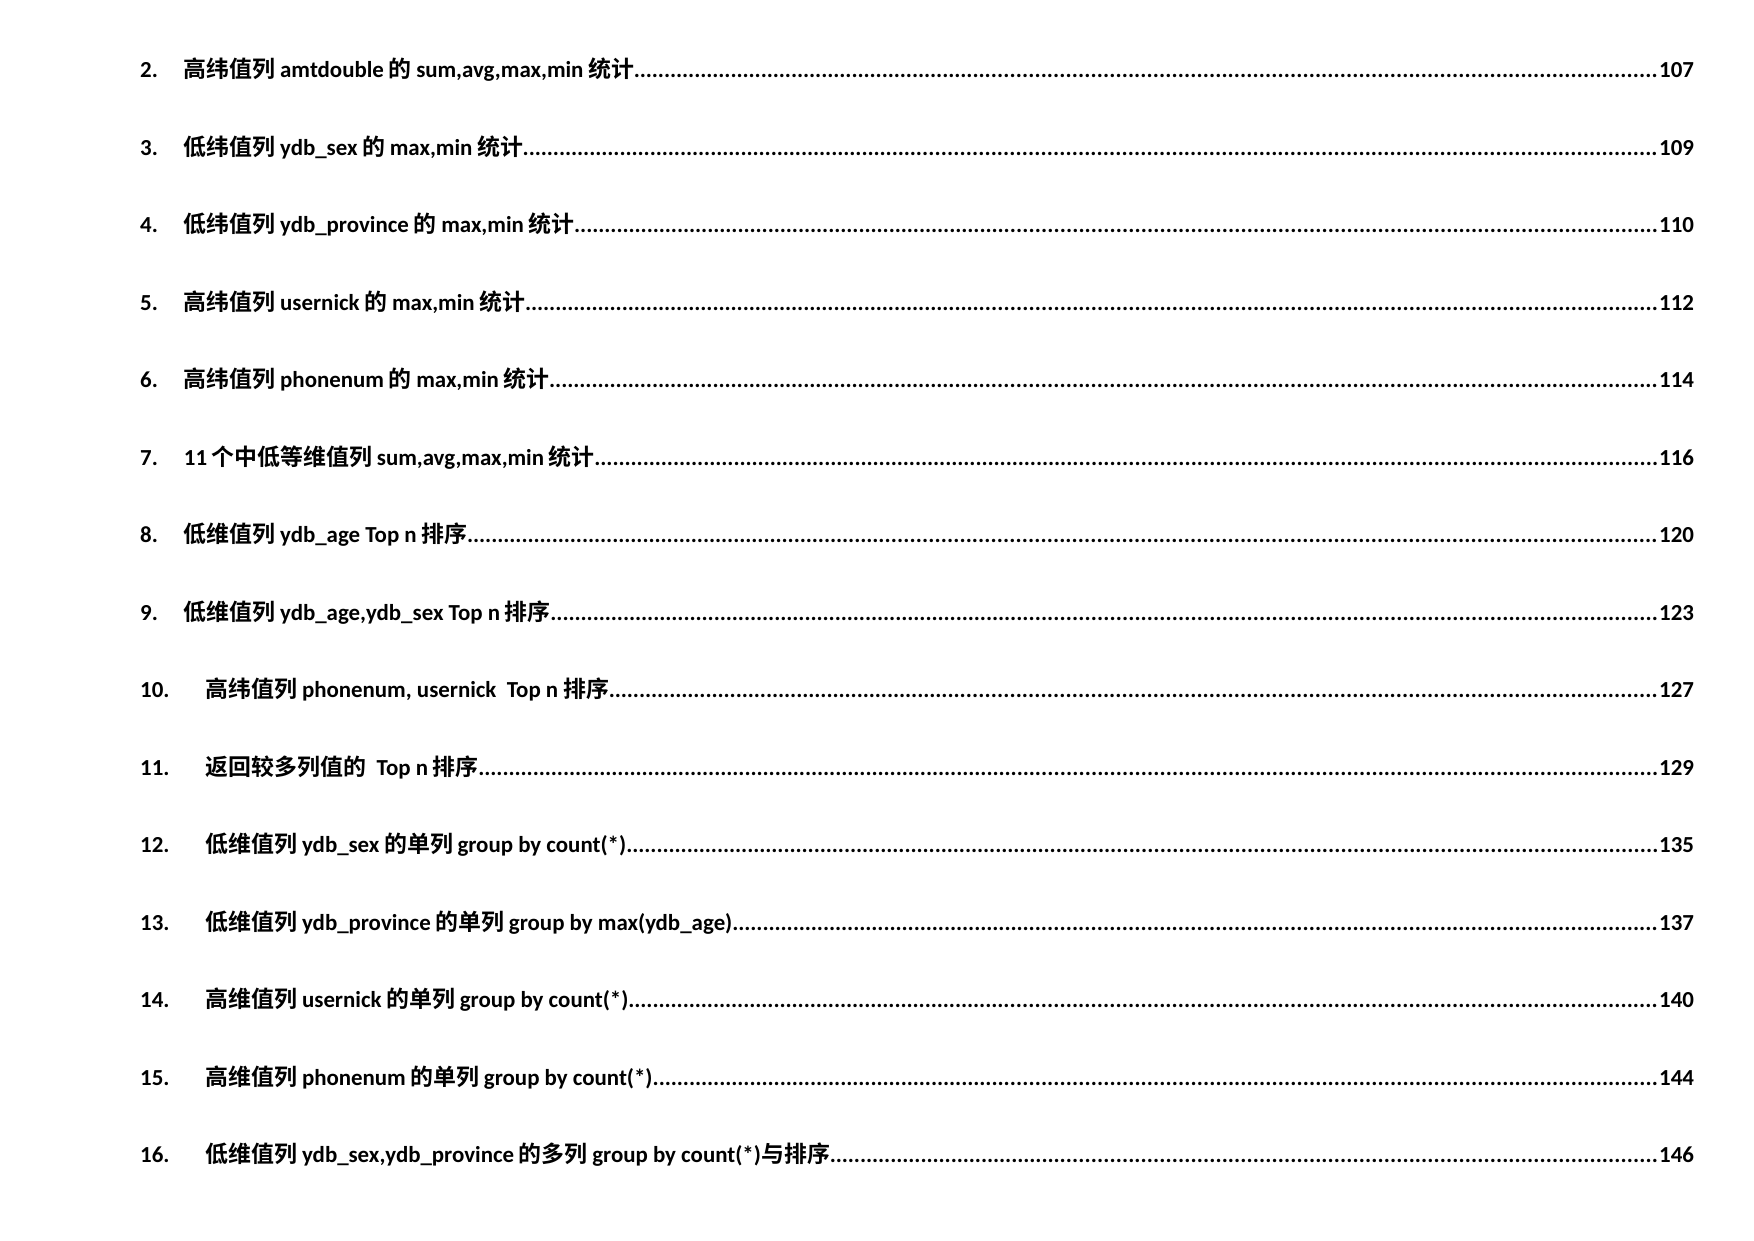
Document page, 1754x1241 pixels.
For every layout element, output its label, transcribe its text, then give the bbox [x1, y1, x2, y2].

text 10. 高纬值列phonenum, usernick Top n排序 127 [140, 655, 1695, 720]
text 16. 低维值列ydb_sex,ydb_province的多列group by count(*)与排序 146 [140, 1120, 1695, 1185]
text 15. 高维值列phonenum的单列group by count(*) 144 [140, 1043, 1695, 1108]
text 11. 返回较多列值的 Top n排序 129 [140, 733, 1695, 798]
text 9. 低维值列ydb_age,ydb_sex Top n排序 123 [140, 578, 1695, 643]
text 7. 11个中低等维值列sum,avg,max,min统计 116 [140, 423, 1695, 488]
text 14. 高维值列usernick的单列group by count(*) 140 [140, 965, 1695, 1030]
text 4. 低纬值列ydb_province的max,min统计 110 [140, 190, 1695, 255]
text 13. 低维值列ydb_province的单列group by max(ydb_age) 137 [140, 888, 1695, 953]
text 8. 低维值列ydb_age Top n排序 120 [140, 500, 1695, 565]
text 6. 高纬值列phonenum的max,min统计 114 [140, 345, 1695, 410]
text 5. 高纬值列usernick的max,min统计 112 [140, 268, 1695, 333]
text 3. 低纬值列ydb_sex的max,min统计 109 [140, 113, 1695, 178]
text 2. 高纬值列amtdouble的sum,avg,max,min统计 107 [140, 35, 1695, 100]
text 12. 低维值列ydb_sex的单列group by count(*) 135 [140, 810, 1695, 875]
